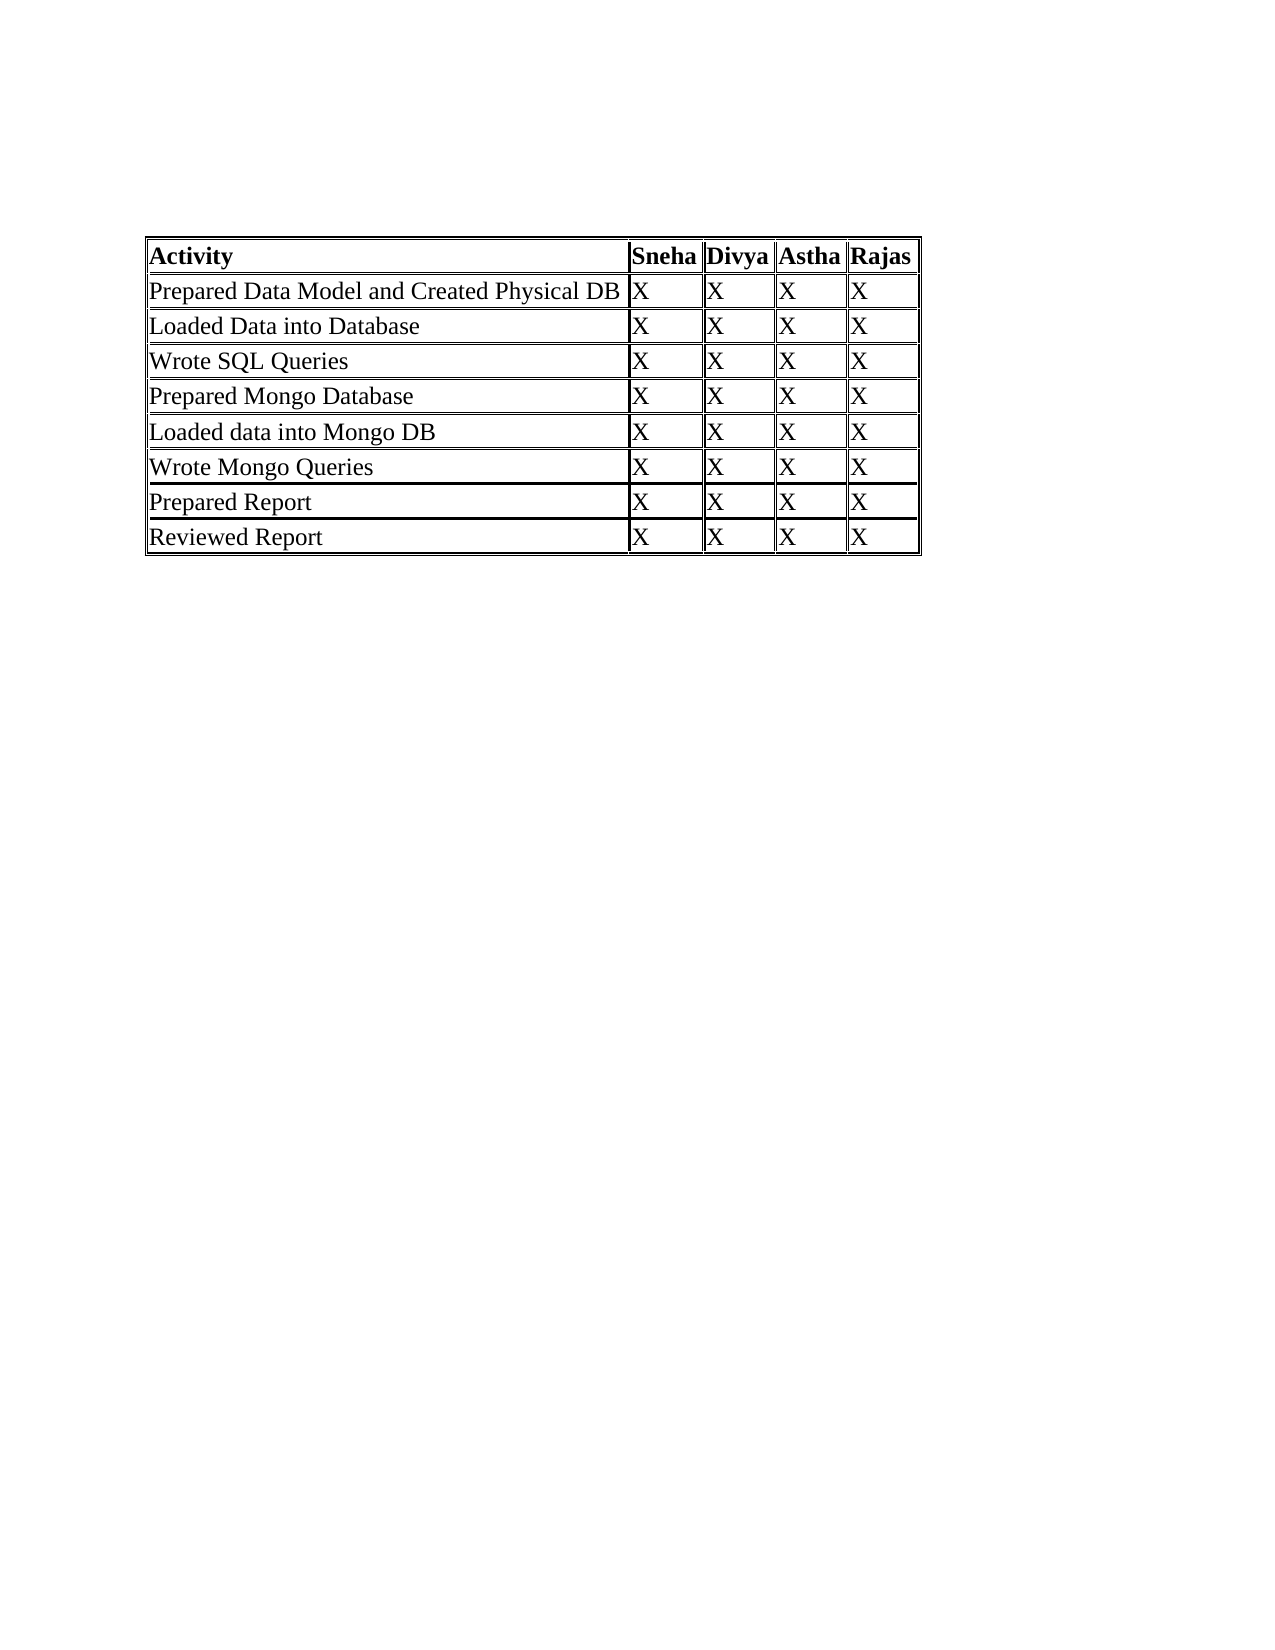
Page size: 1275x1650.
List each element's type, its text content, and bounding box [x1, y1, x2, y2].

table_cell X [706, 380, 774, 412]
table_cell X [706, 415, 774, 447]
table_cell X [848, 447, 920, 482]
table_header Sneha [629, 238, 704, 271]
table_cell X [848, 412, 920, 447]
table_header Rajas [848, 240, 918, 271]
table_cell X [631, 380, 702, 412]
table_cell Wrote SQL Queries [146, 342, 629, 377]
table_cell X [777, 275, 846, 306]
table_cell X [631, 485, 702, 517]
table_cell X [848, 517, 918, 552]
table_cell X [777, 380, 846, 412]
table_cell X [706, 485, 774, 517]
table_cell X [777, 310, 846, 342]
table_cell X [704, 520, 776, 552]
table_cell Prepared Report [148, 482, 628, 517]
table_cell Wrote Mongo Queries [146, 447, 629, 482]
table_cell X [777, 415, 846, 447]
table_cell X [776, 520, 848, 552]
table_header Activity [148, 238, 629, 271]
table_header Astha [776, 240, 848, 271]
table_cell X [706, 275, 774, 306]
table_header Divya [704, 240, 776, 271]
table_cell X [706, 450, 774, 482]
table_cell Reviewed Report [148, 517, 629, 552]
table_cell X [706, 345, 774, 377]
table_cell X [848, 342, 920, 377]
table_cell Loaded data into Mongo DB [146, 412, 629, 447]
table_cell Loaded Data into Database [148, 306, 628, 342]
table_cell X [631, 275, 702, 306]
table_cell X [777, 485, 846, 517]
table_cell X [849, 271, 919, 306]
table_cell X [849, 482, 918, 517]
table_cell X [631, 345, 702, 377]
table_cell Prepared Mongo Database [146, 377, 629, 412]
table_cell X [777, 345, 846, 377]
table_cell X [631, 415, 702, 447]
table_cell X [848, 377, 920, 412]
table_cell Prepared Data Model and Created Physical DB [148, 271, 628, 306]
table_cell X [631, 450, 702, 482]
table_cell X [631, 310, 702, 342]
table_cell X [849, 306, 919, 342]
table_cell X [629, 517, 704, 552]
table_cell X [777, 450, 846, 482]
table_cell X [706, 310, 774, 342]
